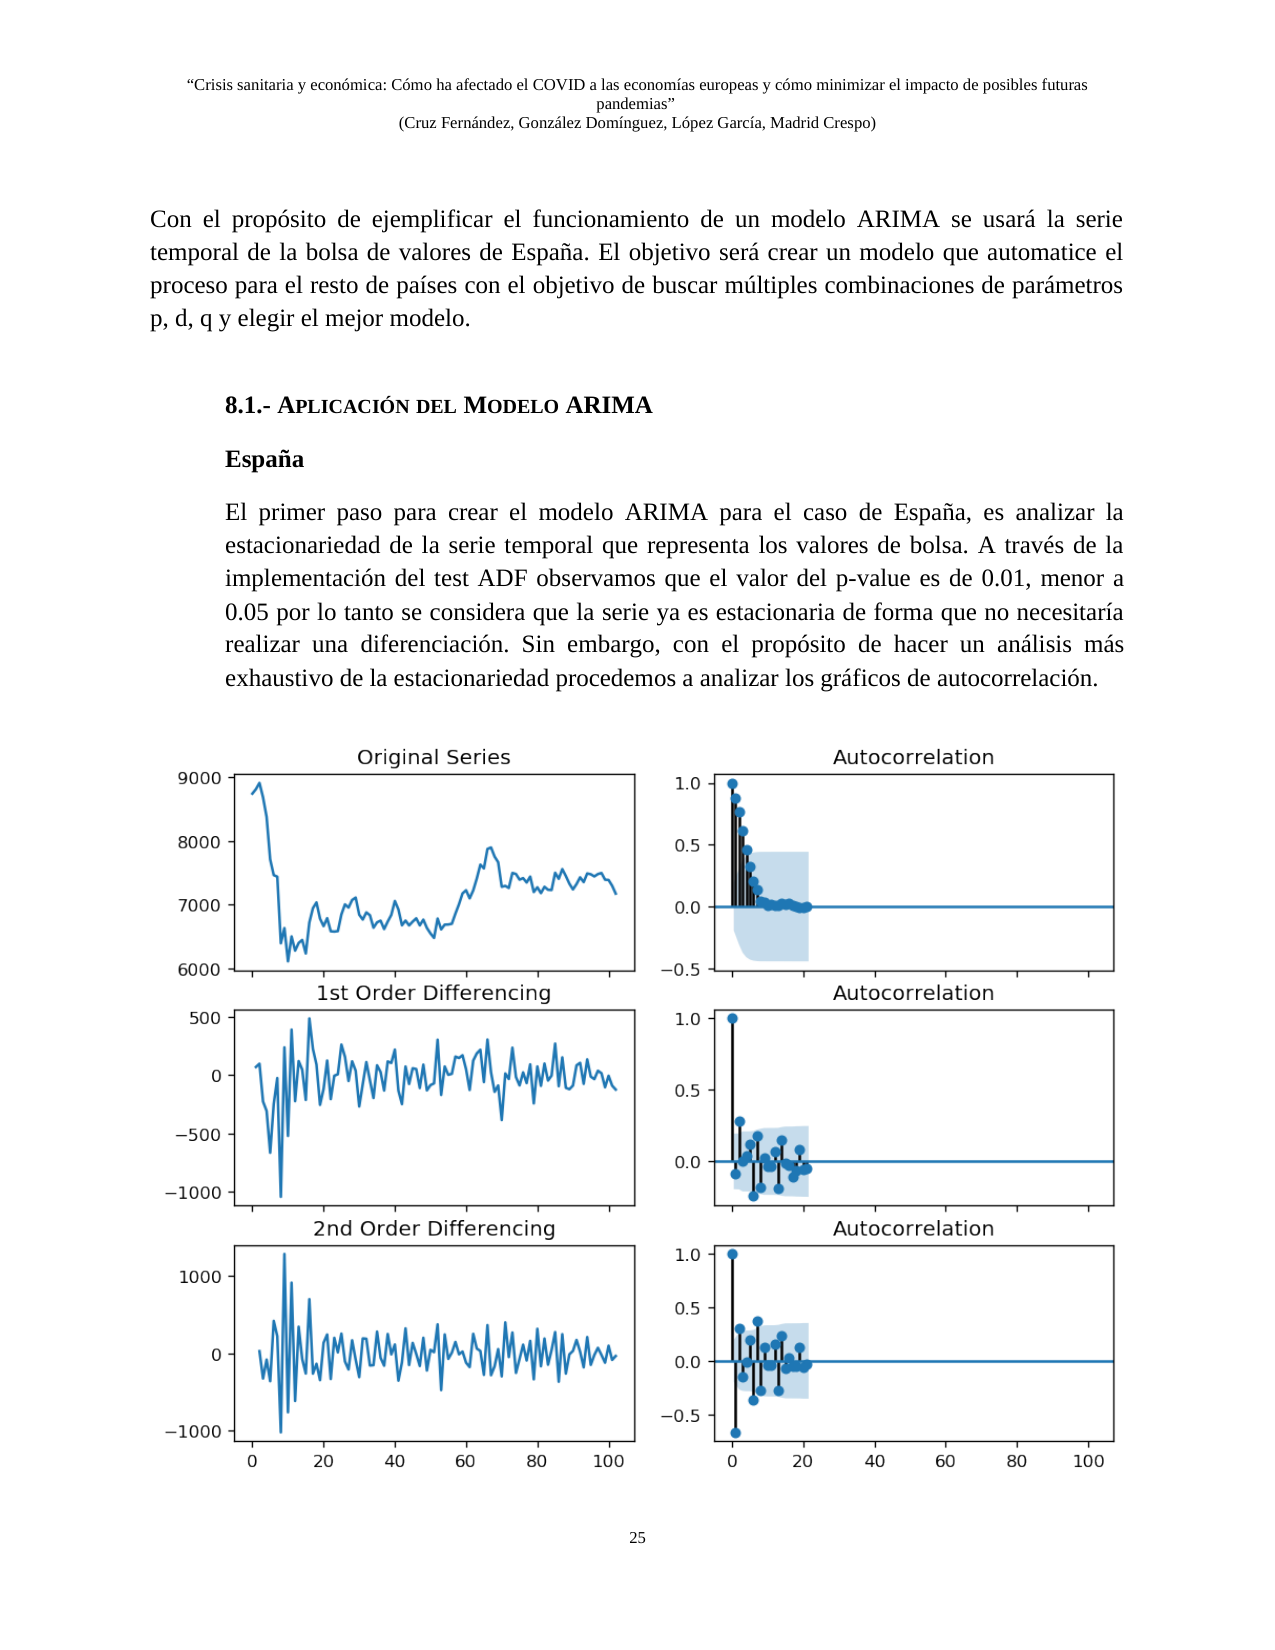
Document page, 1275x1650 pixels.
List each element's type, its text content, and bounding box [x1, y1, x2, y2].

text Con el propósito de ejemplificar el funcionamiento de un modelo ARIMA se usará la serie temporal de la bolsa de valores de España. El objetivo será crear un modelo que automatice el proceso para el resto de países con el objetivo de buscar múltiples combinaciones de parámetros p, d, q y elegir el mejor modelo. [150, 204, 1125, 332]
text El primer paso para crear el modelo ARIMA para el caso de España, es analizar la estacionariedad de la serie temporal que representa los valores de bolsa. A través de la implementación del test ADF observamos que el valor del p-value es de 0.01, menor a 0.05 por lo tanto se considera que la serie ya es estacionaria de forma que no necesitaría realizar una diferenciación. Sin embargo, con el propósito de hacer un análisis más exhaustivo de la estacionariedad procedemos a analizar los gráficos de autocorrelación. [225, 497, 1125, 692]
text España [150, 444, 1125, 472]
text 8.1.- Aplicación del Modelo ARIMA [225, 357, 1125, 418]
picture [150, 736, 1125, 1482]
